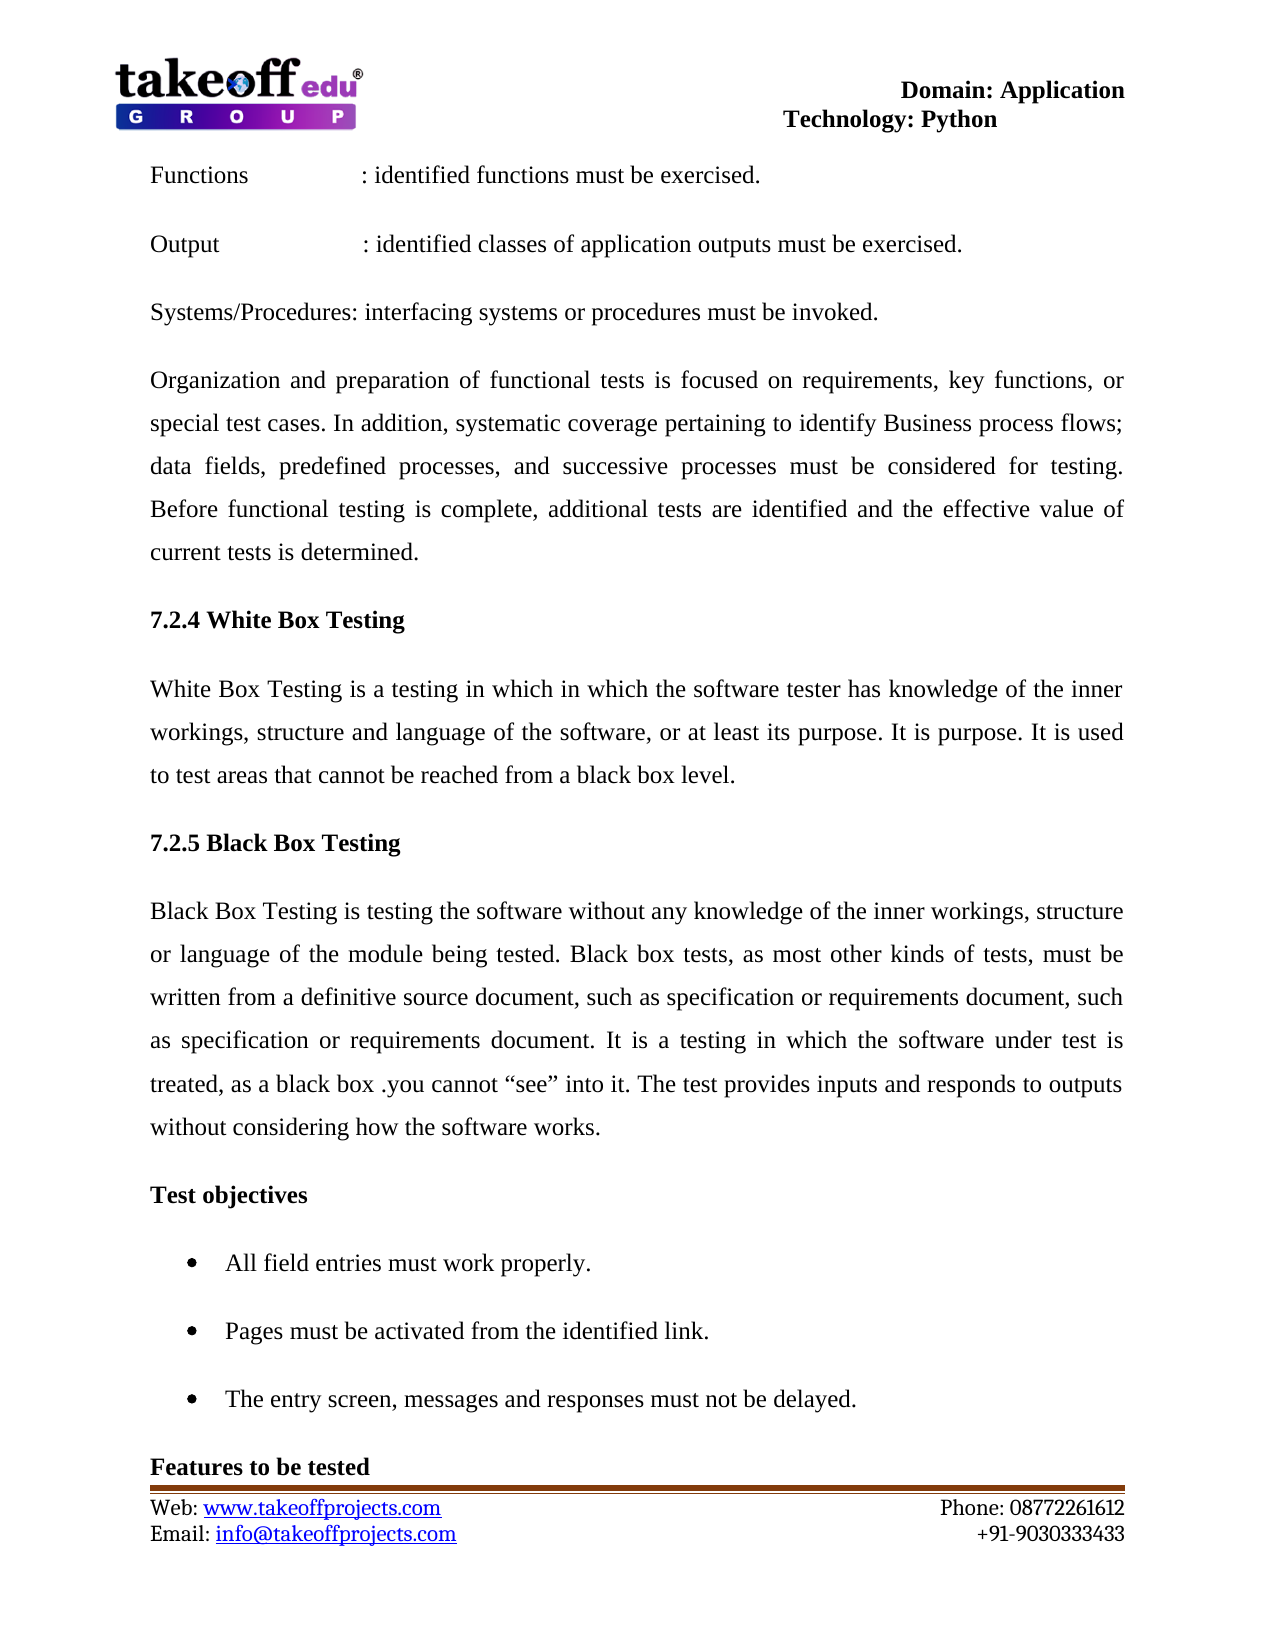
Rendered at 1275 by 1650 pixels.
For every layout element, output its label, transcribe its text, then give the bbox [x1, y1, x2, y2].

text Test objectives [150, 1180, 1125, 1209]
picture [112, 53, 366, 140]
text Systems/Procedures: interfacing systems or procedures must be invoked. [150, 297, 1125, 326]
text White Box Testing is a testing in which in which the software tester has knowledge of the inner workings, structure and language of the software, or at least its purpose. It is purpose. It is used to test areas that cannot be reached from a black box level. [150, 674, 1125, 789]
list Pages must be activated from the identified link. [187, 1316, 1125, 1345]
text Output : identified classes of application outputs must be exercised. [150, 229, 1125, 257]
list All field entries must work properly. [187, 1248, 1125, 1277]
text Features to be tested [150, 1452, 1125, 1481]
text Functions : identified functions must be exercised. [150, 161, 1125, 189]
list The entry screen, messages and responses must not be delayed. [187, 1384, 1125, 1413]
text Organization and preparation of functional tests is focused on requirements, key functions, or special test cases. In addition, systematic coverage pertaining to identify Business process flows; data fields, predefined processes, and successive processes must be considered for testing. Before functional testing is complete, additional tests are identified and the effective value of current tests is determined. [150, 365, 1125, 566]
subtitle 7.2.5 Black Box Testing [150, 828, 1125, 857]
subtitle 7.2.4 White Box Testing [150, 606, 1125, 634]
text Black Box Testing is testing the software without any knowledge of the inner workings, structure or language of the module being tested. Black box tests, as most other kinds of tests, must be written from a definitive source document, such as specification or requirements document, such as specification or requirements document. It is a testing in which the software under test is treated, as a black box .you cannot “see” into it. The test provides inputs and responds to outputs without considering how the software works. [150, 896, 1125, 1141]
